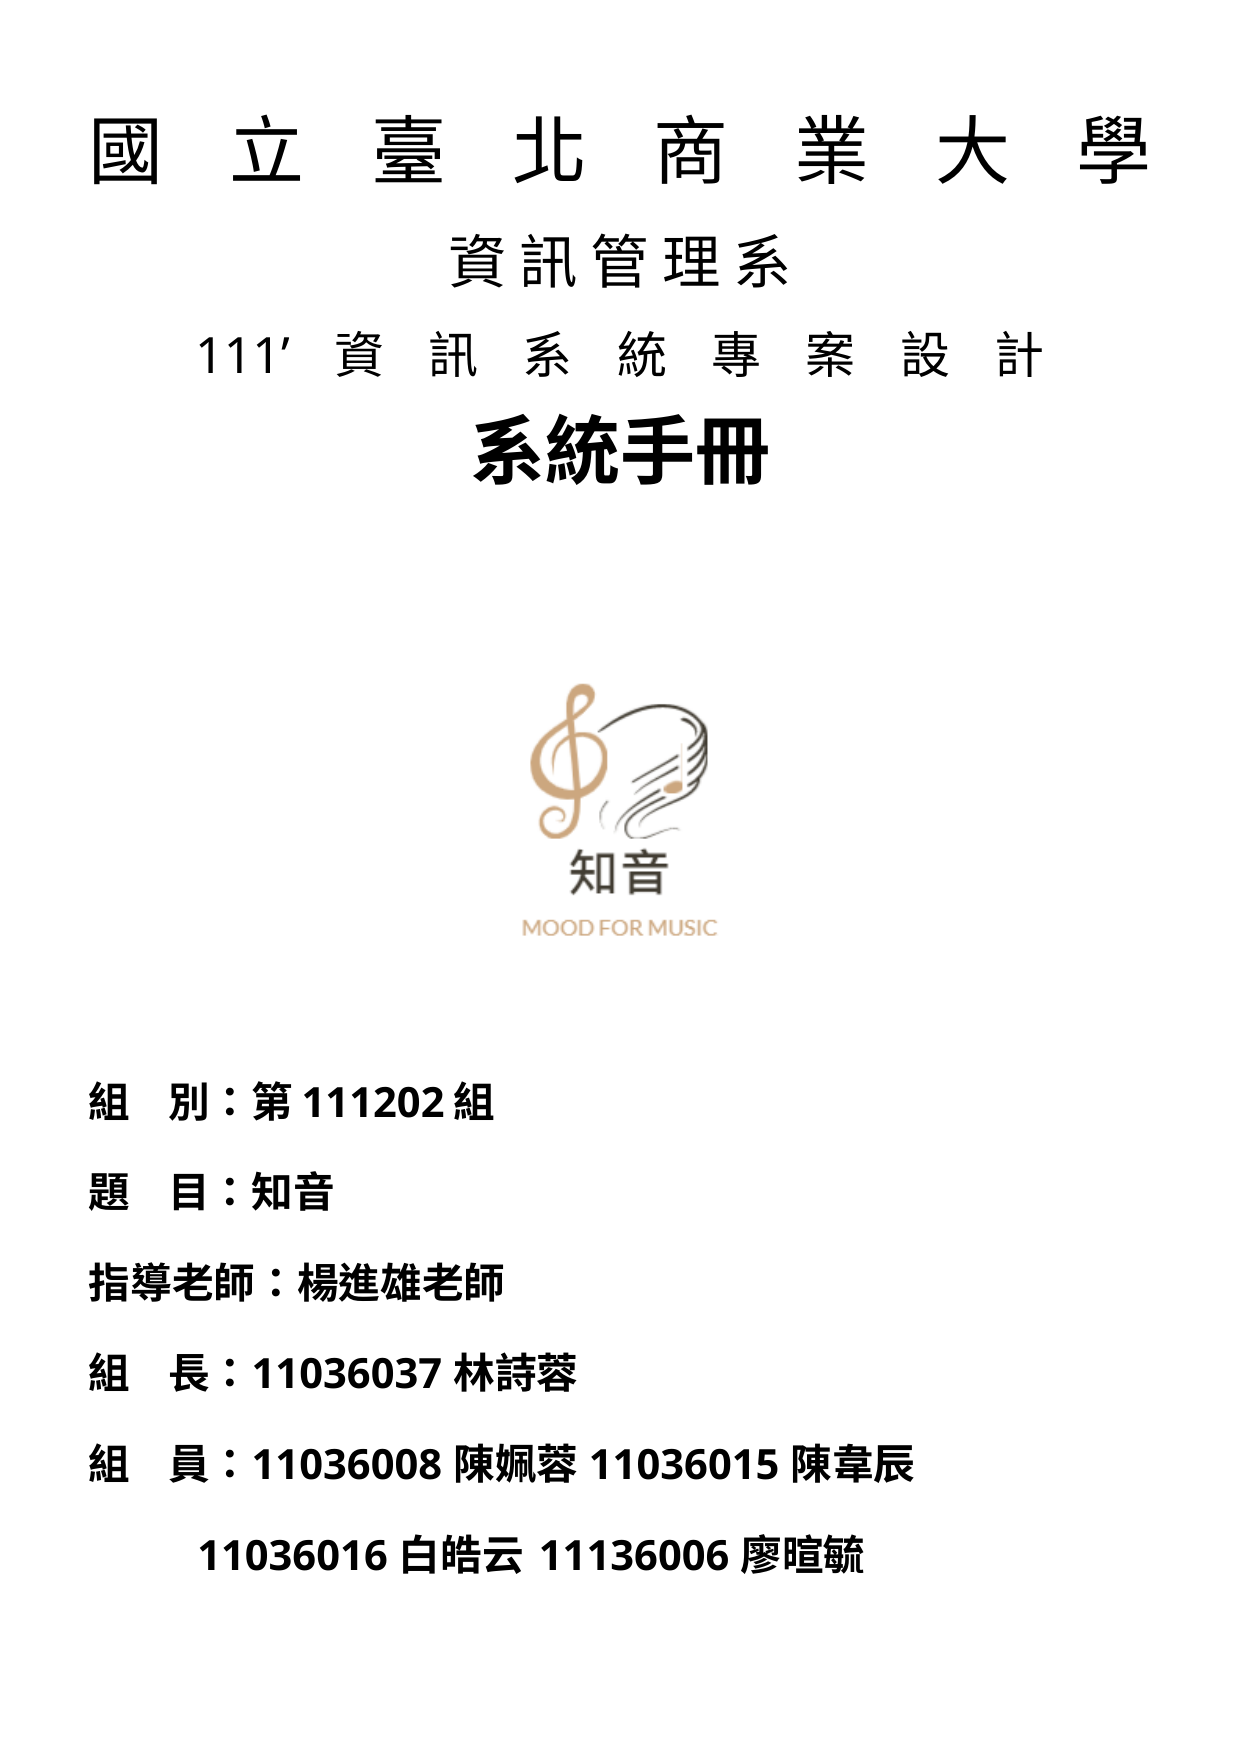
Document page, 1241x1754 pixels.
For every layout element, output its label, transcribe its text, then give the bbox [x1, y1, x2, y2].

text 題 目：知音 [89, 1159, 1152, 1220]
text 資 訊 管 理 系 [89, 202, 1152, 314]
picture [385, 581, 855, 1050]
text 111’資訊系統專案設計 [195, 314, 1045, 389]
text 組 長：11036037 林詩蓉 [89, 1340, 1152, 1401]
text 組 別：第111202組 [89, 1069, 1152, 1129]
text 指導老師：楊進雄老師 [89, 1250, 1152, 1310]
text 國立臺北商業大學 [89, 89, 1152, 202]
text 11036016 白皓云 11136006 廖暄毓 [89, 1522, 1152, 1582]
text 系統手冊 [89, 389, 1152, 502]
text 組 員：11036008 陳姵蓉 11036015 陳韋辰 [89, 1431, 1152, 1492]
